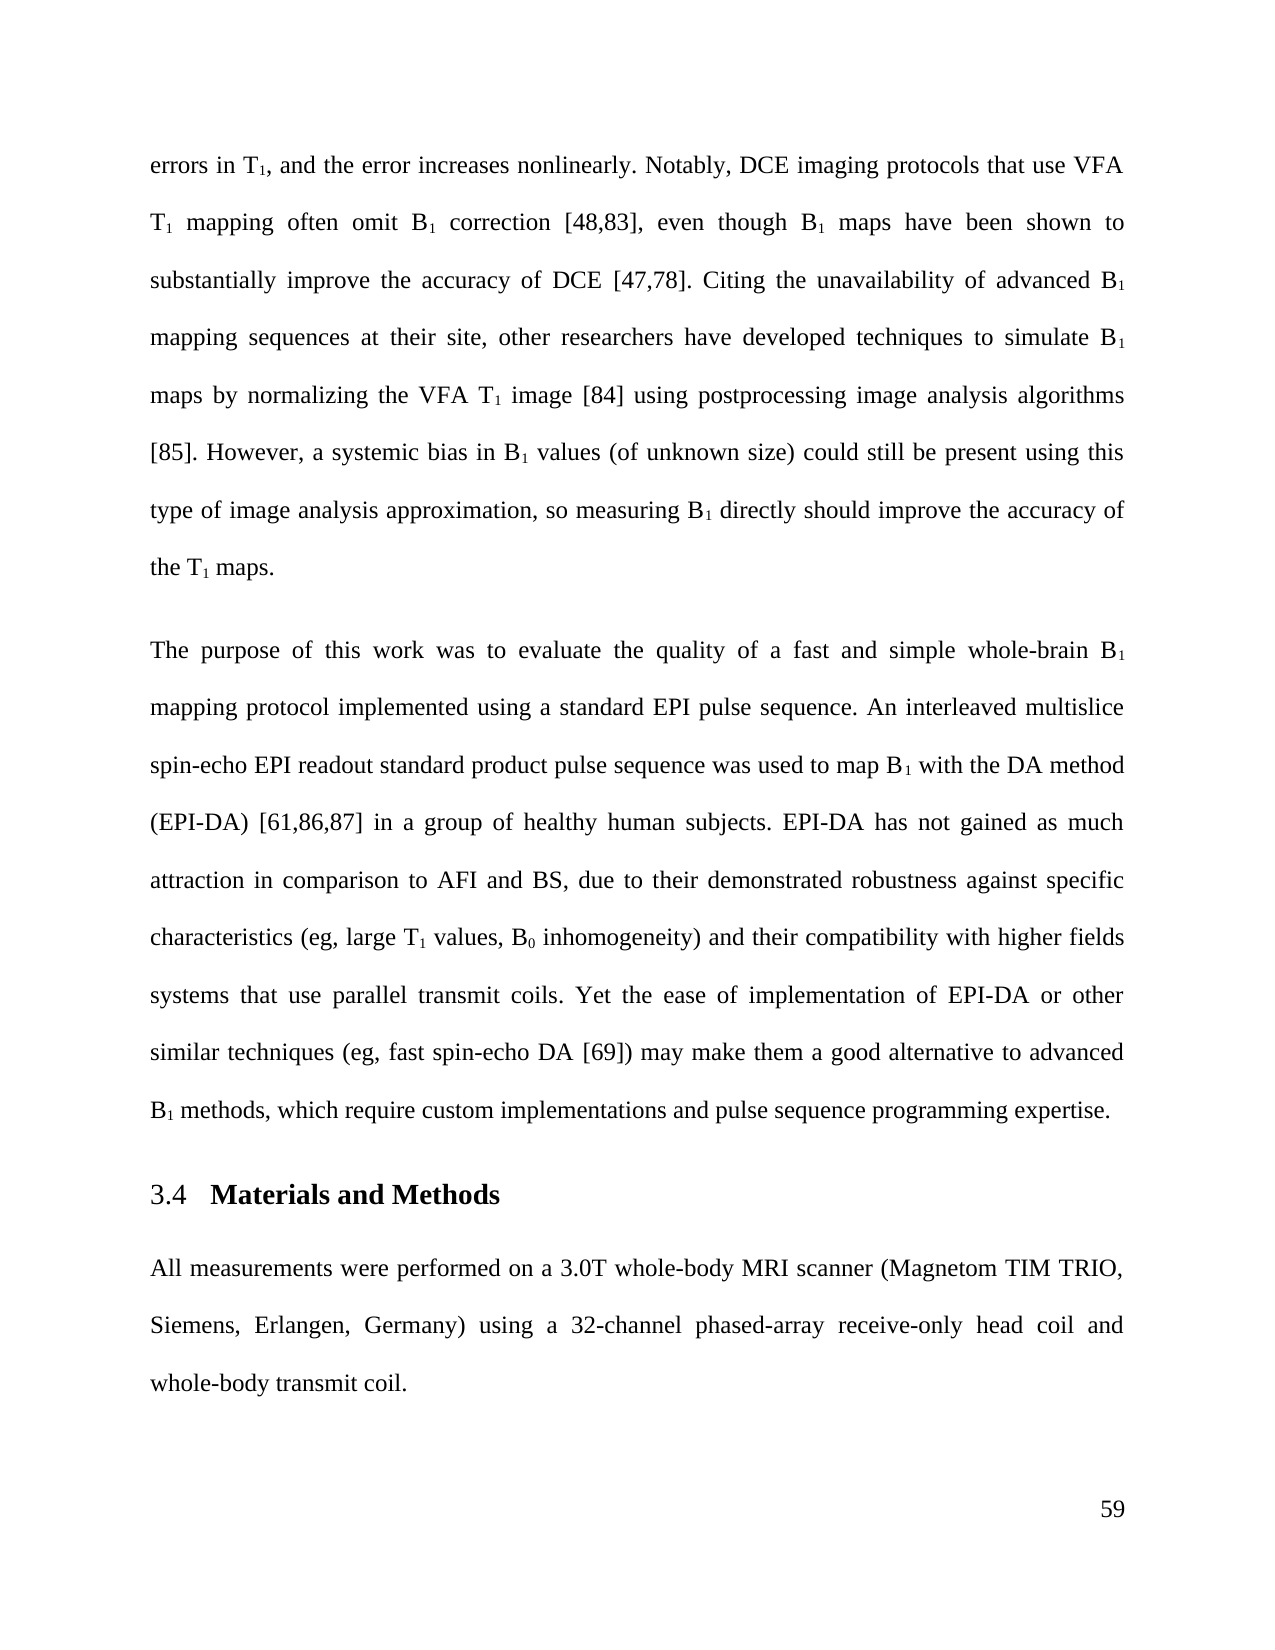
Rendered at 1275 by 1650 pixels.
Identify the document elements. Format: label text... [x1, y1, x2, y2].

text The purpose of this work was to evaluate the quality of a fast and simple whole-brain B1 mapping protocol implemented using a standard EPI pulse sequence. An interleaved multislice spin-echo EPI readout standard product pulse sequence was used to map B1 with the DA method (EPI-DA) [61,86,87] in a group of healthy human subjects. EPI-DA has not gained as much attraction in comparison to AFI and BS, due to their demonstrated robustness against specific characteristics (eg, large T1 values, B0 inhomogeneity) and their compatibility with higher fields systems that use parallel transmit coils. Yet the ease of implementation of EPI-DA or other similar techniques (eg, fast spin-echo DA [69]) may make them a good alternative to advanced B1 methods, which require custom implementations and pulse sequence programming expertise. [150, 635, 1125, 1124]
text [150, 150, 1125, 581]
text All measurements were performed on a 3.0T whole-body MRI scanner (Magnetom TIM TRIO, Siemens, Erlangen, Germany) using a 32-channel phased-array receive-only head coil and whole-body transmit coil. [150, 1253, 1125, 1397]
subtitle Materials and Methods [150, 1177, 1125, 1211]
